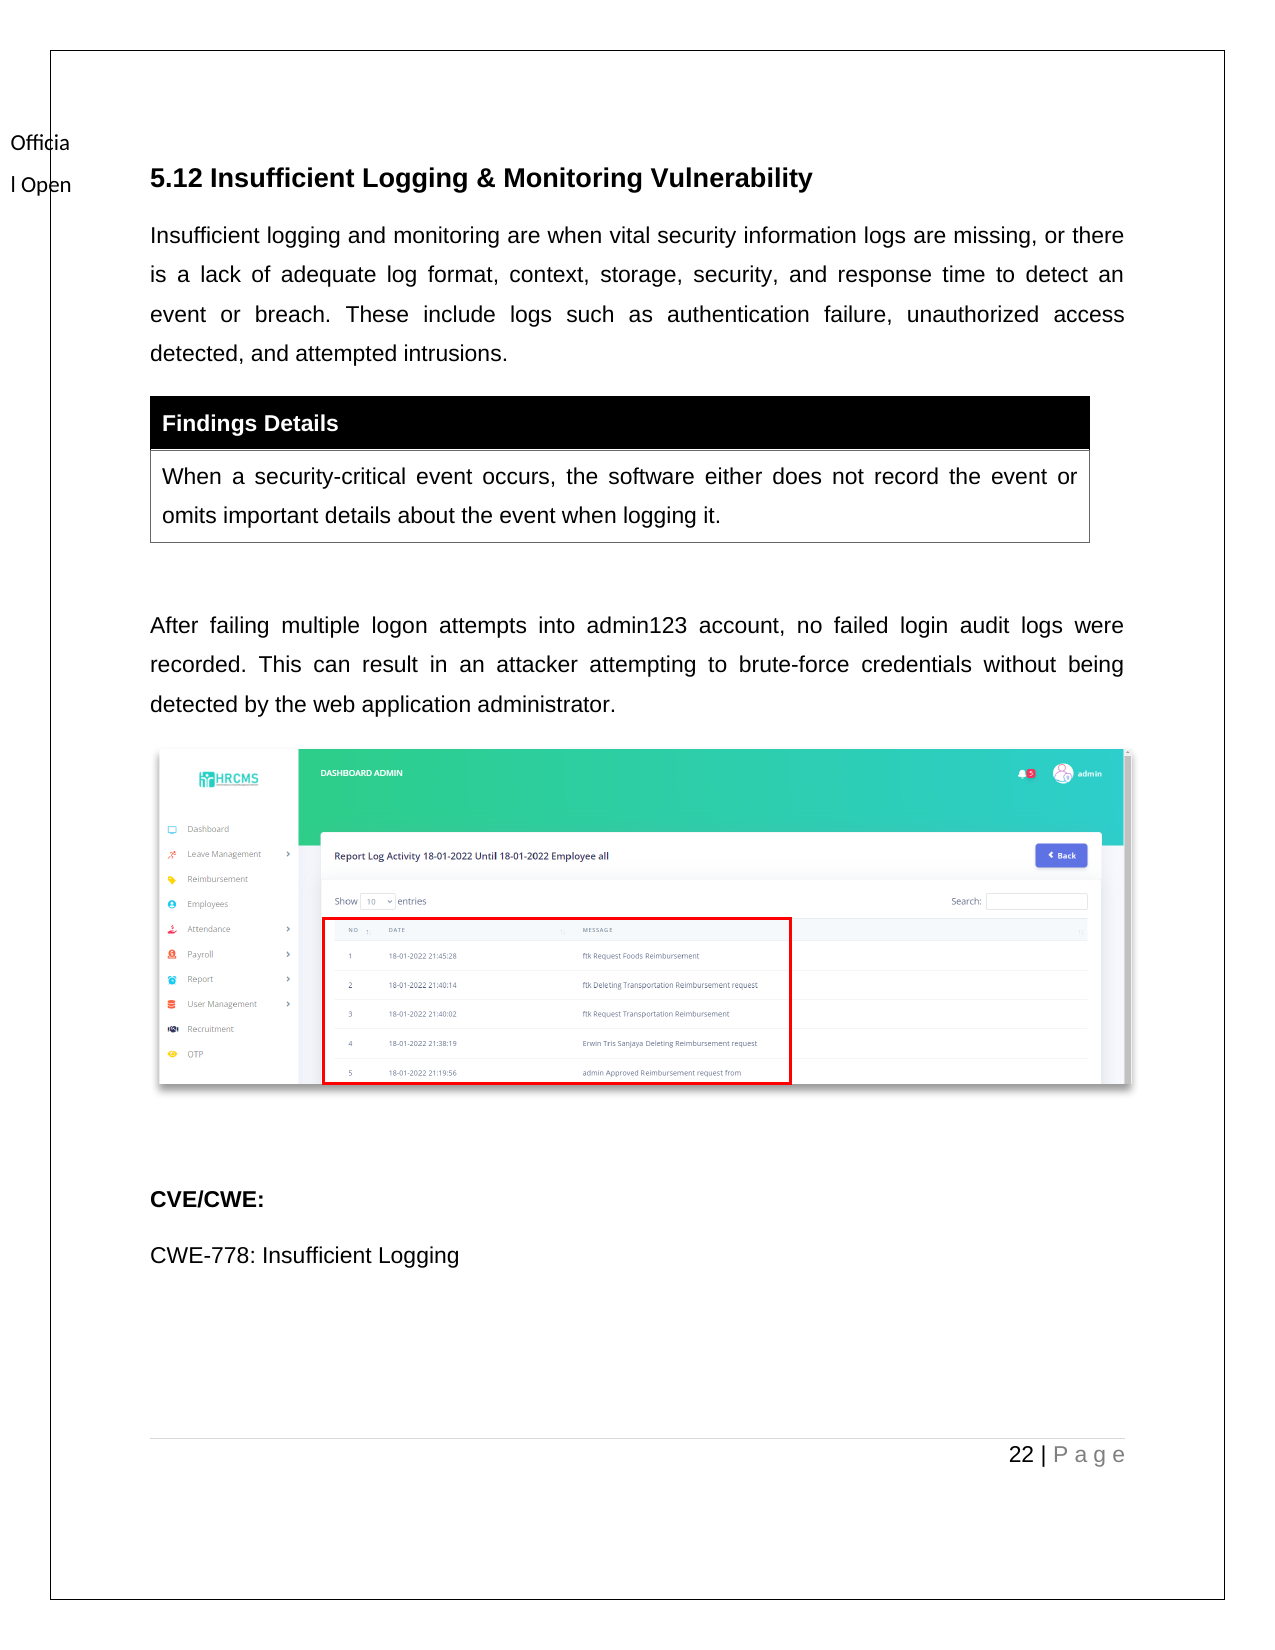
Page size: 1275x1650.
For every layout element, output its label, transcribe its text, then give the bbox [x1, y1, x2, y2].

picture [325, 920, 789, 1082]
table_header Findings Details [151, 398, 1089, 449]
text Insufficient logging and monitoring are when vital security information logs are missing, or there is a lack of adequate log format, context, storage, security, and response time to detect an event or breach. These include logs such as authentication failure, unauthorized access detected, and attempted intrusions. [150, 222, 1125, 367]
text CVE/CWE: [150, 1186, 1125, 1212]
subtitle Insufficient Logging & Monitoring Vulnerability [150, 162, 1125, 194]
text CWE-778: Insufficient Logging [150, 1242, 1125, 1268]
text After failing multiple logon attempts into admin123 account, no failed login audit logs were recorded. This can result in an attacker attempting to brute-force credentials without being detected by the web application administrator. [150, 612, 1125, 717]
table_cell When a security-critical event occurs, the software either does not record the event or omits important details about the event when logging it. [151, 451, 1089, 542]
picture [159, 749, 1132, 1084]
